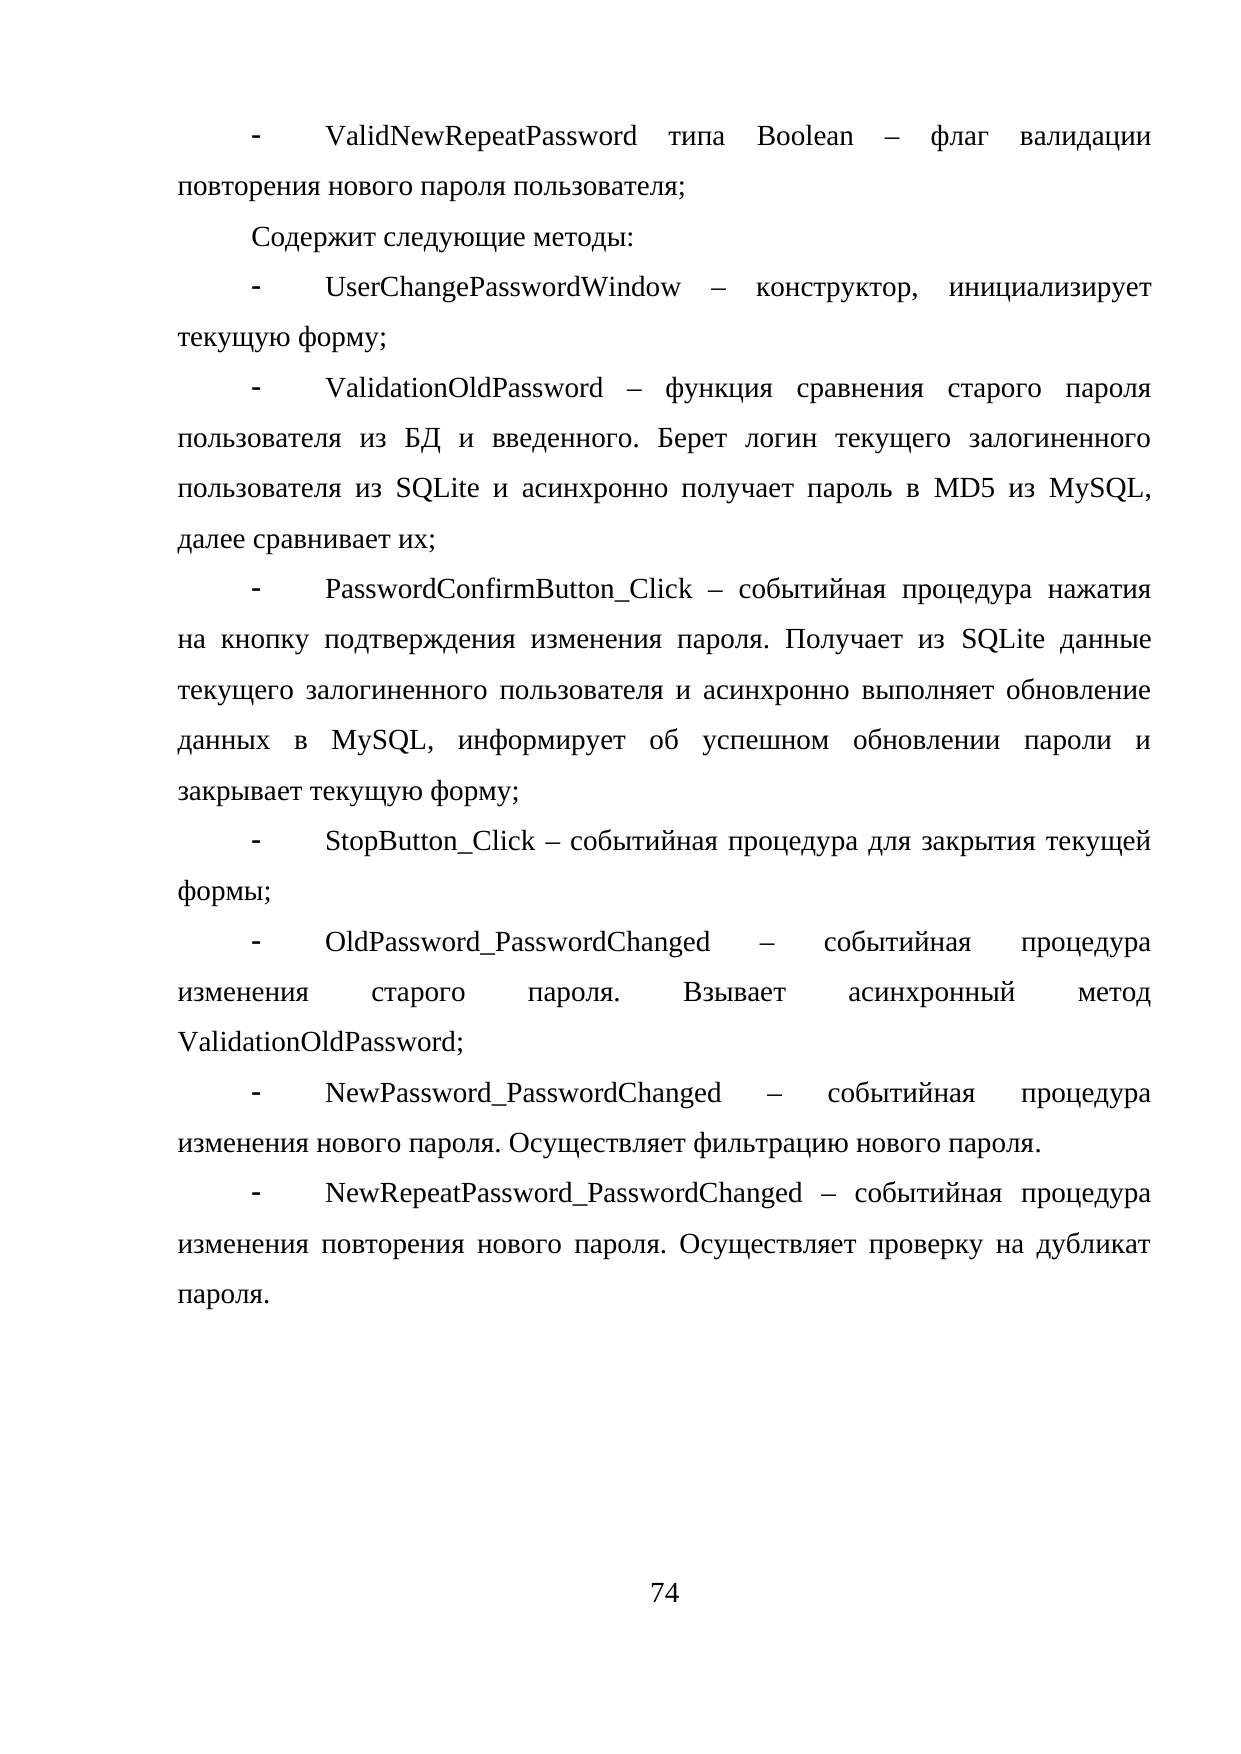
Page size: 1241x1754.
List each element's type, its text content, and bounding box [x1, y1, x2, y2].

list ValidNewRepeatPassword типа Boolean – флаг валидации повторения нового пароля пользователя; [177, 118, 1152, 202]
list StopButton_Click – событийная процедура для закрытия текущей формы; [177, 823, 1152, 907]
list NewPassword_PasswordChanged – событийная процедура изменения нового пароля. Осуществляет фильтрацию нового пароля. [177, 1075, 1152, 1159]
text Содержит следующие методы: [177, 219, 1152, 252]
list UserChangePasswordWindow – конструктор, инициализирует текущую форму; [177, 269, 1152, 353]
list NewRepeatPassword_PasswordChanged – событийная процедура изменения повторения нового пароля. Осуществляет проверку на дубликат пароля. [177, 1175, 1152, 1310]
list PasswordConfirmButton_Click – событийная процедура нажатия на кнопку подтверждения изменения пароля. Получает из SQLite данные текущего залогиненного пользователя и асинхронно выполняет обновление данных в MySQL, информирует об успешном обновлении пароли и закрывает текущую форму; [177, 571, 1152, 806]
list OldPassword_PasswordChanged – событийная процедура изменения старого пароля. Взывает асинхронный метод ValidationOldPassword; [177, 924, 1152, 1058]
list ValidationOldPassword – функция сравнения старого пароля пользователя из БД и введенного. Берет логин текущего залогиненного пользователя из SQLite и асинхронно получает пароль в MD5 из MySQL, далее сравнивает их; [177, 370, 1152, 554]
